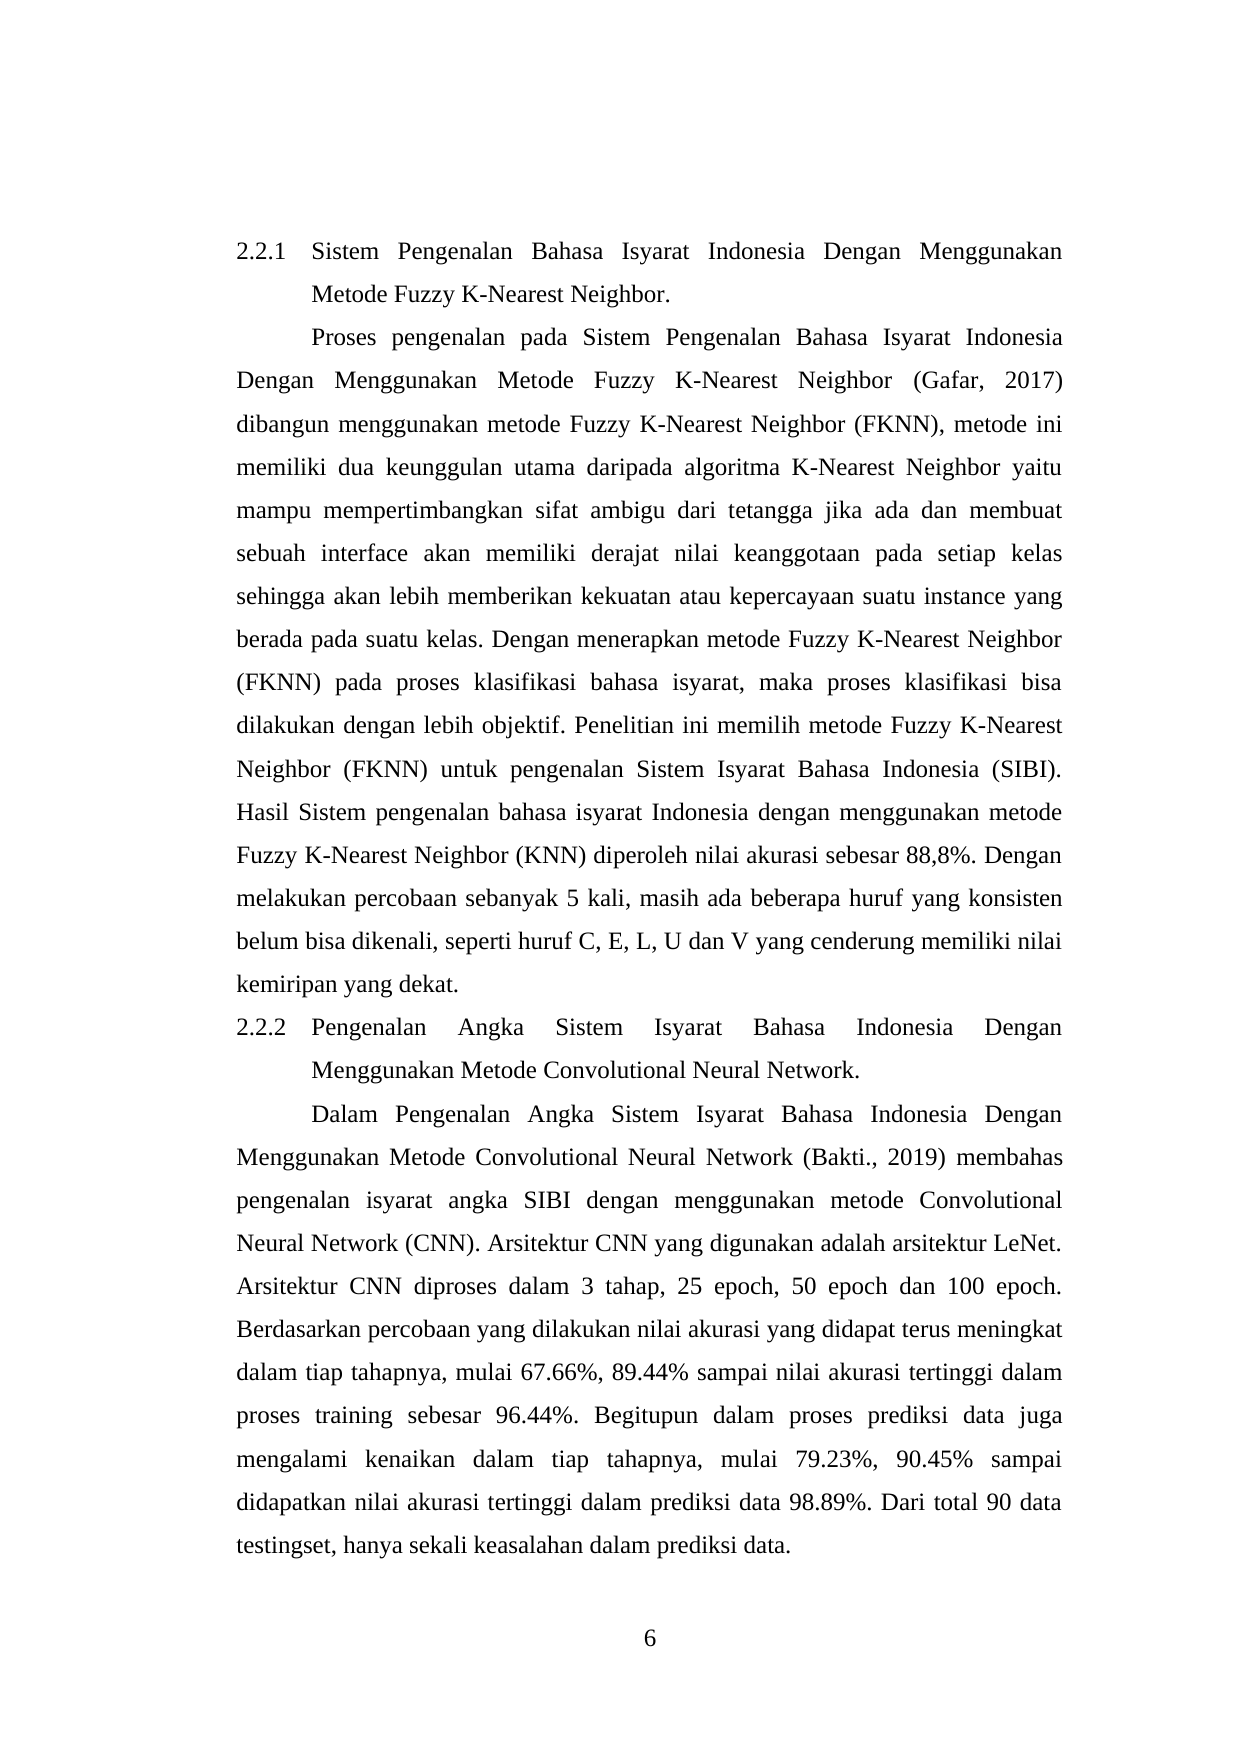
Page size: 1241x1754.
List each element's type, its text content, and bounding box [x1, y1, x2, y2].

subtitle Pengenalan Angka Sistem Isyarat Bahasa Indonesia Dengan Menggunakan Metode Convolutional Neural Network. [236, 1012, 1063, 1084]
text Proses pengenalan pada Sistem Pengenalan Bahasa Isyarat Indonesia Dengan Menggunakan Metode Fuzzy K-Nearest Neighbor (Gafar, 2017) dibangun menggunakan metode Fuzzy K-Nearest Neighbor (FKNN), metode ini memiliki dua keunggulan utama daripada algoritma K-Nearest Neighbor yaitu mampu mempertimbangkan sifat ambigu dari tetangga jika ada dan membuat sebuah interface akan memiliki derajat nilai keanggotaan pada setiap kelas sehingga akan lebih memberikan kekuatan atau kepercayaan suatu instance yang berada pada suatu kelas. Dengan menerapkan metode Fuzzy K-Nearest Neighbor (FKNN) pada proses klasifikasi bahasa isyarat, maka proses klasifikasi bisa dilakukan dengan lebih objektif. Penelitian ini memilih metode Fuzzy K-Nearest Neighbor (FKNN) untuk pengenalan Sistem Isyarat Bahasa Indonesia (SIBI). Hasil Sistem pengenalan bahasa isyarat Indonesia dengan menggunakan metode Fuzzy K-Nearest Neighbor (KNN) diperoleh nilai akurasi sebesar 88,8%. Dengan melakukan percobaan sebanyak 5 kali, masih ada beberapa huruf yang konsisten belum bisa dikenali, seperti huruf C, E, L, U dan V yang cenderung memiliki nilai kemiripan yang dekat. [236, 322, 1063, 998]
text Dalam Pengenalan Angka Sistem Isyarat Bahasa Indonesia Dengan Menggunakan Metode Convolutional Neural Network (Bakti., 2019) membahas pengenalan isyarat angka SIBI dengan menggunakan metode Convolutional Neural Network (CNN). Arsitektur CNN yang digunakan adalah arsitektur LeNet. Arsitektur CNN diproses dalam 3 tahap, 25 epoch, 50 epoch dan 100 epoch. Berdasarkan percobaan yang dilakukan nilai akurasi yang didapat terus meningkat dalam tiap tahapnya, mulai 67.66%, 89.44% sampai nilai akurasi tertinggi dalam proses training sebesar 96.44%. Begitupun dalam proses prediksi data juga mengalami kenaikan dalam tiap tahapnya, mulai 79.23%, 90.45% sampai didapatkan nilai akurasi tertinggi dalam prediksi data 98.89%. Dari total 90 data testingset, hanya sekali keasalahan dalam prediksi data. [236, 1099, 1063, 1559]
subtitle Sistem Pengenalan Bahasa Isyarat Indonesia Dengan Menggunakan Metode Fuzzy K-Nearest Neighbor. [236, 236, 1063, 308]
